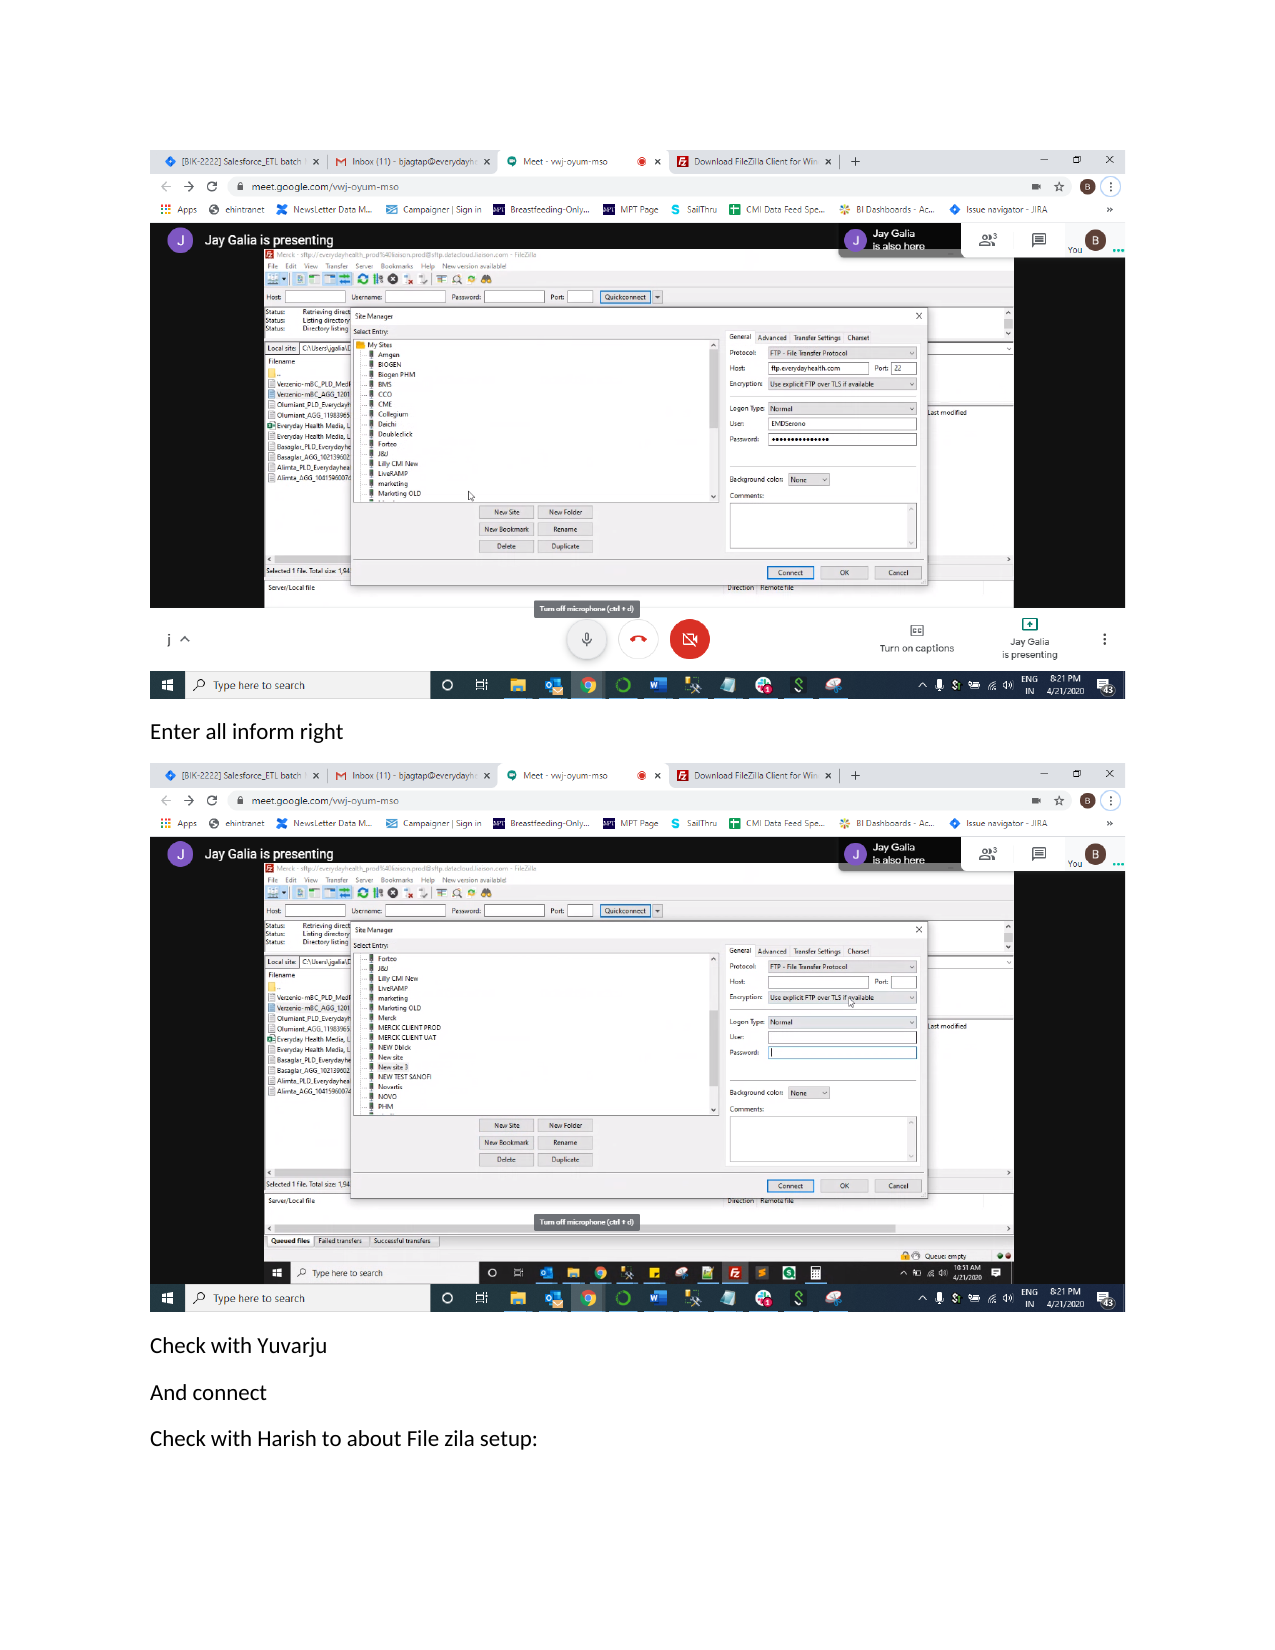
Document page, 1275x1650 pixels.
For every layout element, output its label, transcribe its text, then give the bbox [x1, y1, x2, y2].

text And connect [150, 1378, 1125, 1406]
picture [150, 150, 1125, 699]
text Check with Yuvarju [150, 1331, 1125, 1359]
text Enter all inform right [150, 717, 1125, 745]
text Check with Harish to about File zila setup: [150, 1424, 1125, 1453]
picture [150, 763, 1125, 1312]
